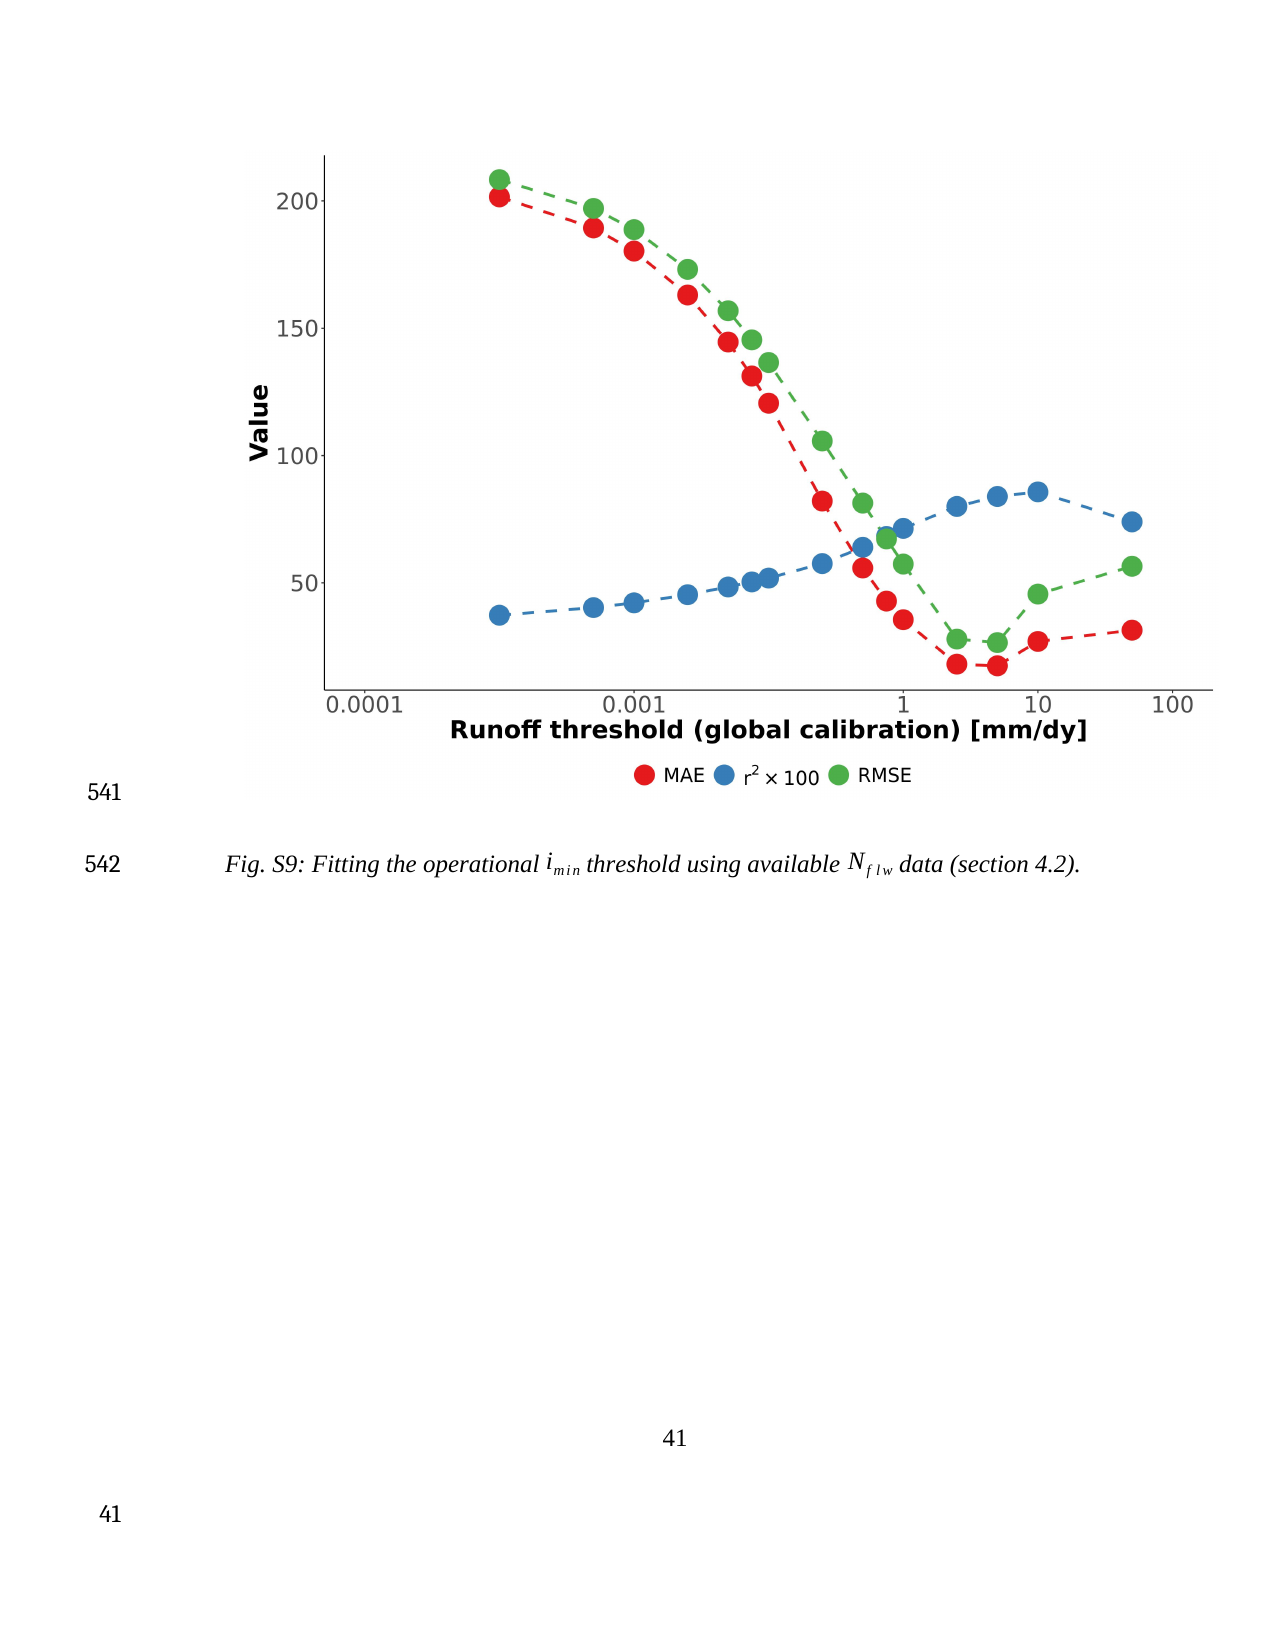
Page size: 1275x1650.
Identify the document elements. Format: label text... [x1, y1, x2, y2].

picture [243, 150, 1219, 800]
text Fig. S9: Fitting the operational threshold using available data (section 4.2). [150, 847, 1125, 879]
